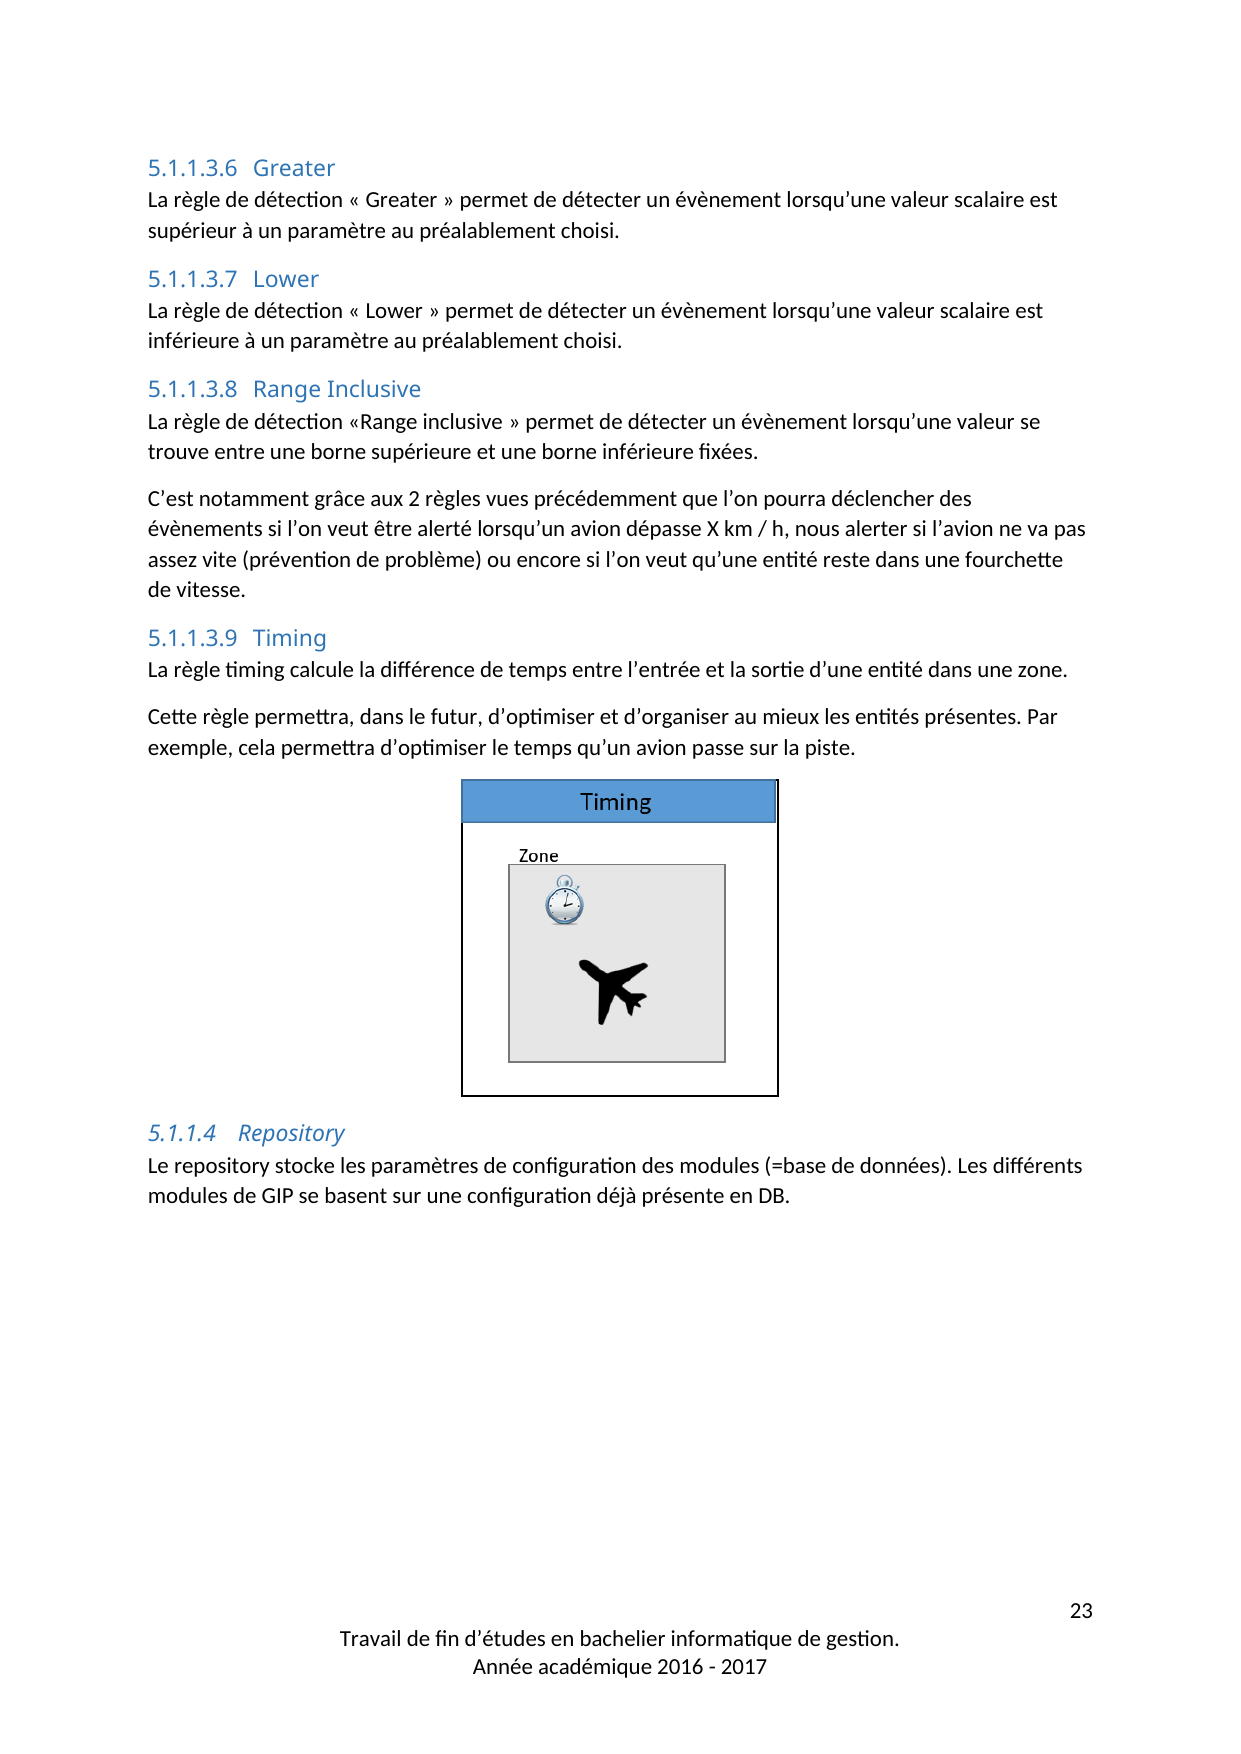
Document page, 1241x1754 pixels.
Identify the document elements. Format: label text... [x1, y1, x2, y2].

text La règle de détection « Lower » permet de détecter un évènement lorsqu’une valeur scalaire est inférieure à un paramètre au préalablement choisi. [148, 296, 1093, 354]
text La règle de détection « Greater » permet de détecter un évènement lorsqu’une valeur scalaire est supérieur à un paramètre au préalablement choisi. [148, 186, 1093, 244]
subtitle Lower [148, 263, 1093, 294]
text C’est notamment grâce aux 2 règles vues précédemment que l’on pourra déclencher des évènements si l’on veut être alerté lorsqu’un avion dépasse X km / h, nous alerter si l’avion ne va pas assez vite (prévention de problème) ou encore si l’on veut qu’une entité reste dans une fourchette de vitesse. [148, 484, 1093, 603]
subtitle Range Inclusive [148, 373, 1093, 405]
text Le repository stocke les paramètres de configuration des modules (=base de données). Les différents modules de GIP se basent sur une configuration déjà présente en DB. [148, 1151, 1093, 1209]
subtitle Repository [148, 1117, 1093, 1149]
text La règle de détection «Range inclusive » permet de détecter un évènement lorsqu’une valeur se trouve entre une borne supérieure et une borne inférieure fixées. [148, 407, 1093, 465]
picture [459, 779, 781, 1099]
subtitle Greater [148, 152, 1093, 183]
text La règle timing calcule la différence de temps entre l’entrée et la sortie d’une entité dans une zone. [148, 656, 1093, 683]
subtitle Timing [148, 622, 1093, 653]
text Cette règle permettra, dans le futur, d’optimiser et d’organiser au mieux les entités présentes. Par exemple, cela permettra d’optimiser le temps qu’un avion passe sur la piste. [148, 702, 1093, 761]
